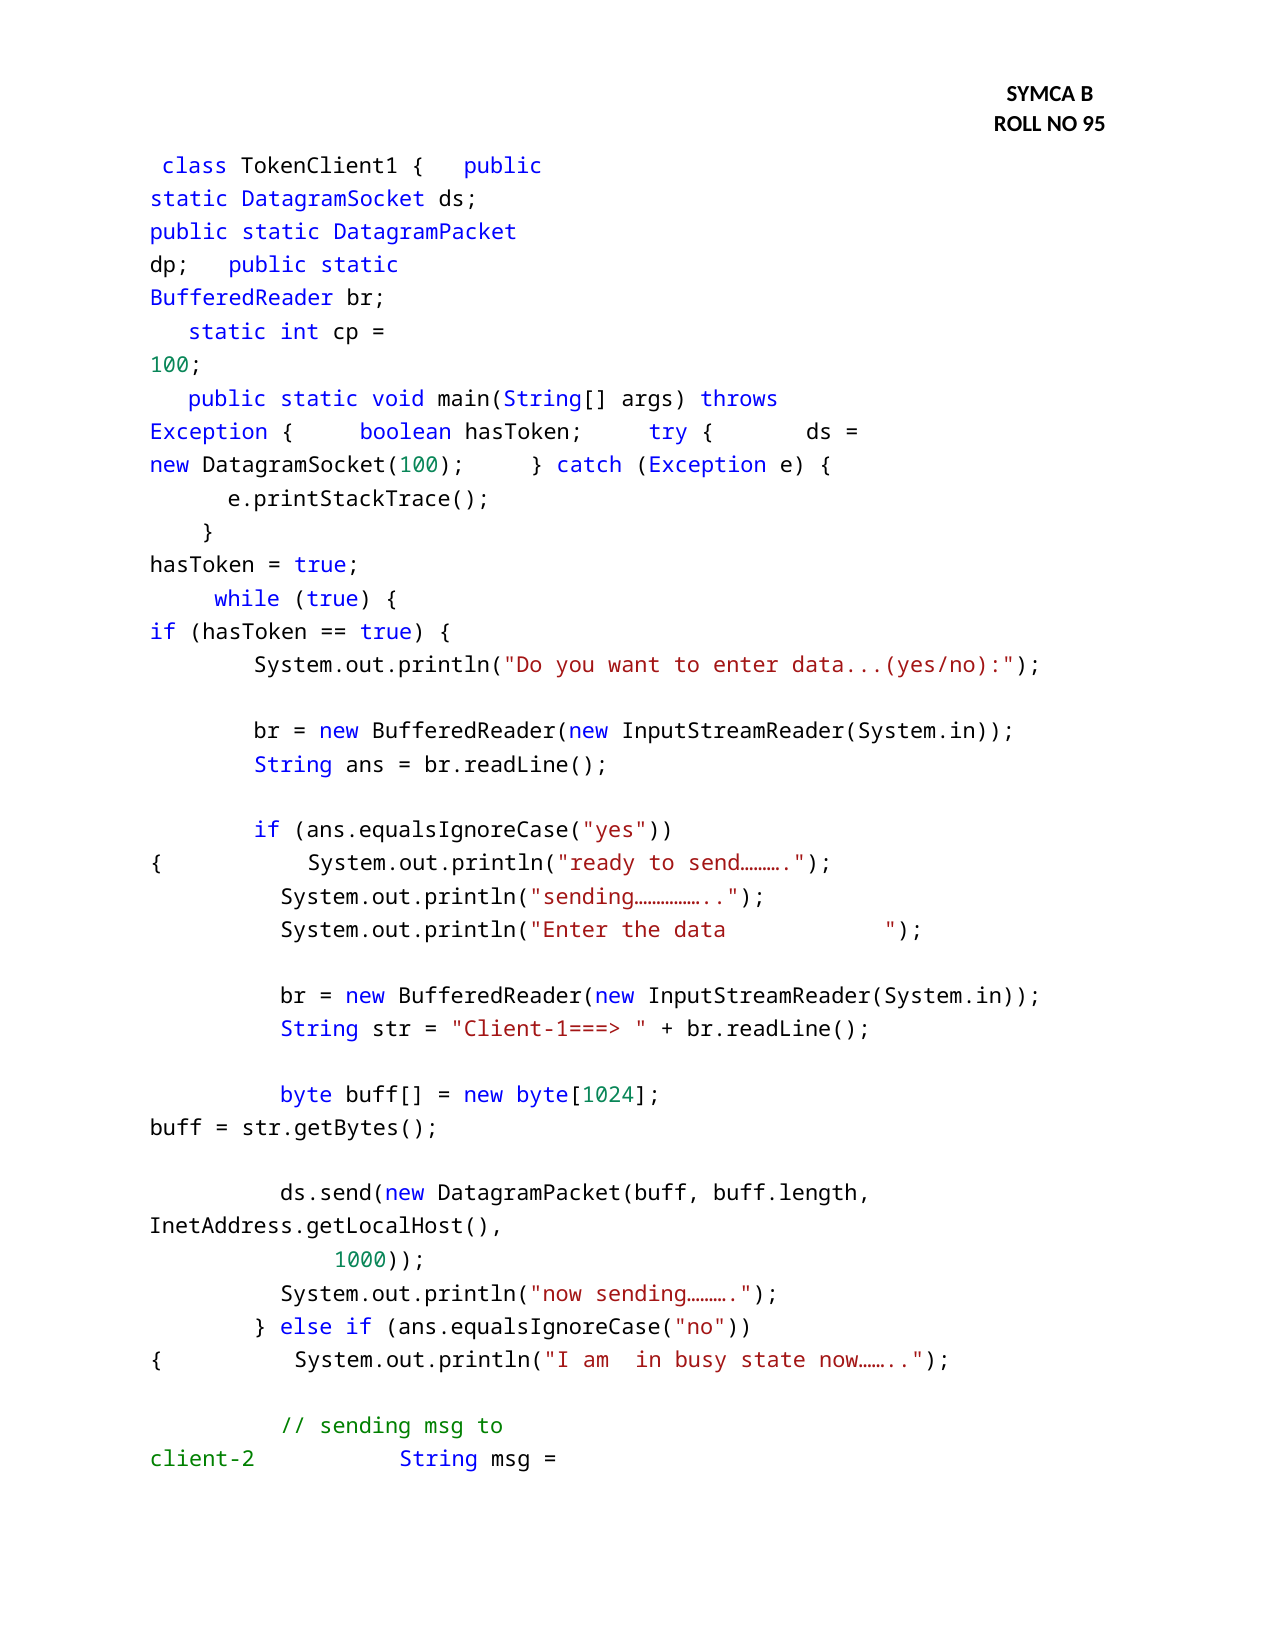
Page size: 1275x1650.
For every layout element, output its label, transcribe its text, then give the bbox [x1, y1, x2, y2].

text } hasToken = true; [148, 516, 390, 579]
text byte buff[] = new byte[1024]; buff = str.getBytes(); [148, 1078, 679, 1141]
text System.out.println("sending…………….."); [148, 881, 1125, 910]
text while (true) { if (hasToken == true) { [148, 583, 499, 646]
text if (ans.equalsIgnoreCase("yes")) { System.out.println("ready to send………."); [148, 814, 968, 877]
text ds.send(new DatagramPacket(buff, buff.length, [148, 1177, 1125, 1207]
text br = new BufferedReader(new InputStreamReader(System.in)); [148, 715, 1125, 745]
text InetAddress.getLocalHost(), [148, 1211, 1125, 1240]
text static int cp = 100; [148, 316, 414, 379]
text String ans = br.readLine(); [148, 749, 1125, 778]
text class TokenClient1 { public static DatagramSocket ds; public static DatagramPacket dp; public static BufferedReader br; [148, 150, 559, 312]
text br = new BufferedReader(new InputStreamReader(System.in)); [148, 979, 1125, 1009]
text System.out.println("Do you want to enter data...(yes/no):"); [148, 649, 1208, 679]
text } else if (ans.equalsIgnoreCase("no")) { System.out.println("I am in busy state now…….."); [148, 1311, 1125, 1374]
text public static void main(String[] args) throws Exception { boolean hasToken; try { ds = new DatagramSocket(100); } catch (Exception e) { [148, 383, 859, 479]
text String str = "Client-1===> " + br.readLine(); [148, 1013, 1125, 1043]
text System.out.println("now sending………."); [148, 1278, 1125, 1307]
text e.printStackTrace(); [148, 483, 1125, 512]
text 1000)); [150, 1244, 1268, 1274]
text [148, 1409, 607, 1472]
text System.out.println("Enter the data "); [148, 914, 1125, 944]
